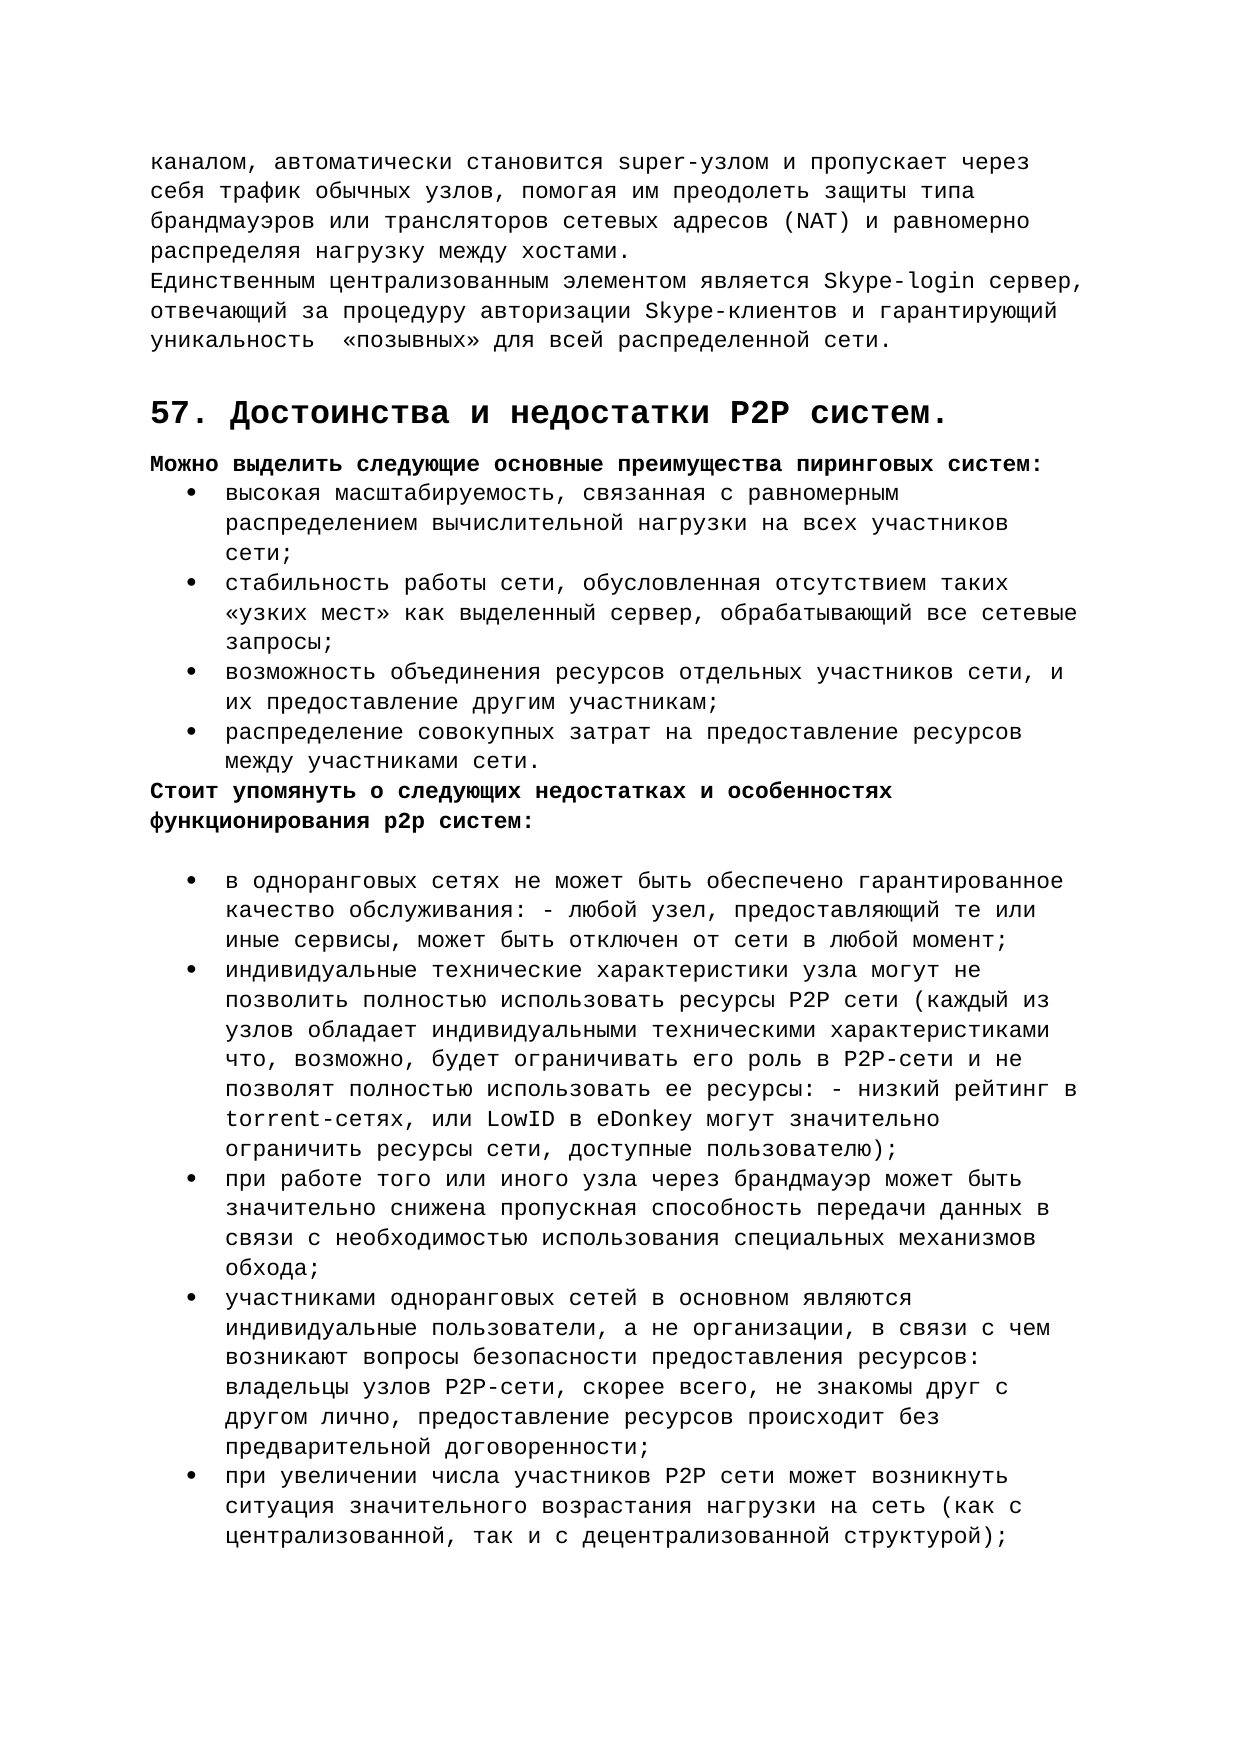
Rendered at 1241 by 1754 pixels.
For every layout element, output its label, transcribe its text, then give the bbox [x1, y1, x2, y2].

list индивидуальные технические характеристики узла могут не позволить полностью использовать ресурсы P2P сети (каждый из узлов обладает индивидуальными техническими характеристиками что, возможно, будет ограничивать его роль в P2P-сети и не позволят полностью использовать ее ресурсы: - низкий рейтинг в torrent-сетях, или LowID в eDonkey могут значительно ограничить ресурсы сети, доступные пользователю); [187, 958, 1090, 1163]
text Единственным централизованным элементом является Skype-login сервер, отвечающий за процедуру авторизации Skype-клиентов и гарантирующий уникальность «позывных» для всей распределенной сети. [150, 269, 1090, 355]
text Стоит упомянуть о следующих недостатках и особенностях функционирования р2р систем: [150, 780, 1090, 835]
list при работе того или иного узла через брандмауэр может быть значительно снижена пропускная способность передачи данных в связи с необходимостью использования специальных механизмов обхода; [187, 1167, 1090, 1282]
list стабильность работы сети, обусловленная отсутствием таких «узких мест» как выделенный сервер, обрабатывающий все сетевые запросы; [187, 571, 1090, 657]
list при увеличении числа участников P2P сети может возникнуть ситуация значительного возрастания нагрузки на сеть (как с централизованной, так и с децентрализованной структурой); [187, 1465, 1090, 1550]
list высокая масштабируемость, связанная с равномерным распределением вычислительной нагрузки на всех участников сети; [187, 482, 1090, 567]
list распределение совокупных затрат на предоставление ресурсов между участниками сети. [187, 720, 1090, 776]
list в одноранговых сетях не может быть обеспечено гарантированное качество обслуживания: - любой узел, предоставляющий те или иные сервисы, может быть отключен от сети в любой момент; [187, 869, 1090, 954]
list участниками одноранговых сетей в основном являются индивидуальные пользователи, а не организации, в связи с чем возникают вопросы безопасности предоставления ресурсов: владельцы узлов P2P-сети, скорее всего, не знакомы друг с другом лично, предоставление ресурсов происходит без предварительной договоренности; [187, 1286, 1090, 1461]
text Можно выделить следующие основные преимущества пиринговых систем: [150, 452, 1090, 478]
subtitle 57. Достоинства и недостатки P2P систем. [150, 396, 1090, 434]
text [150, 150, 1090, 265]
list возможность объединения ресурсов отдельных участников сети, и их предоставление другим участникам; [187, 661, 1090, 716]
